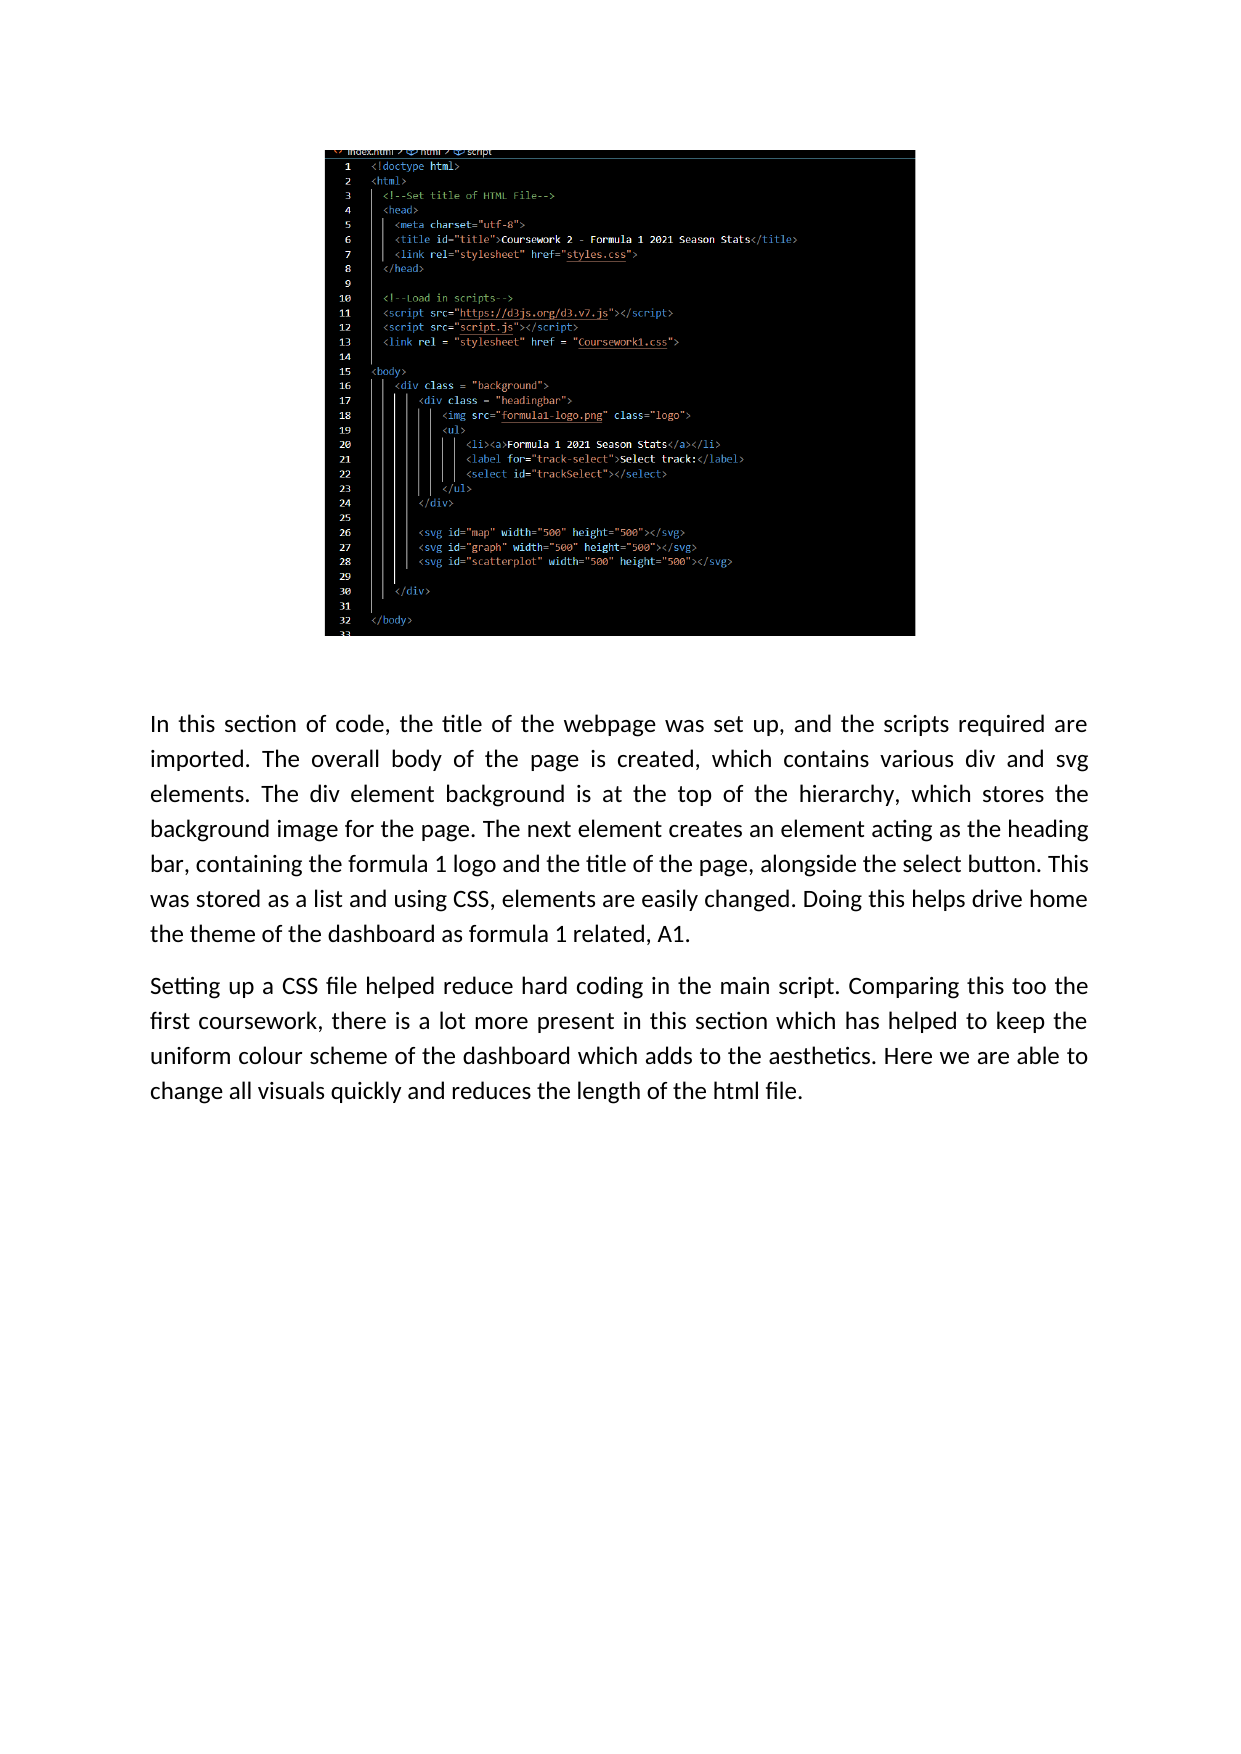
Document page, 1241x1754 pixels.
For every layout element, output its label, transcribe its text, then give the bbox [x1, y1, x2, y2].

text Setting up a CSS file helped reduce hard coding in the main script. Comparing this too the first coursework, there is a lot more present in this section which has helped to keep the uniform colour scheme of the dashboard which adds to the aesthetics. Here we are able to change all visuals quickly and reduces the length of the html file. [150, 970, 1090, 1106]
picture [324, 150, 916, 636]
text In this section of code, the title of the webpage was set up, and the scripts required are imported. The overall body of the page is created, which contains various div and svg elements. The div element background is at the top of the hierarchy, which stores the background image for the page. The next element creates an element acting as the heading bar, containing the formula 1 logo and the title of the page, alongside the select button. This was stored as a list and using CSS, elements are easily changed. Doing this helps drive home the theme of the dashboard as formula 1 related, A1. [150, 708, 1090, 949]
